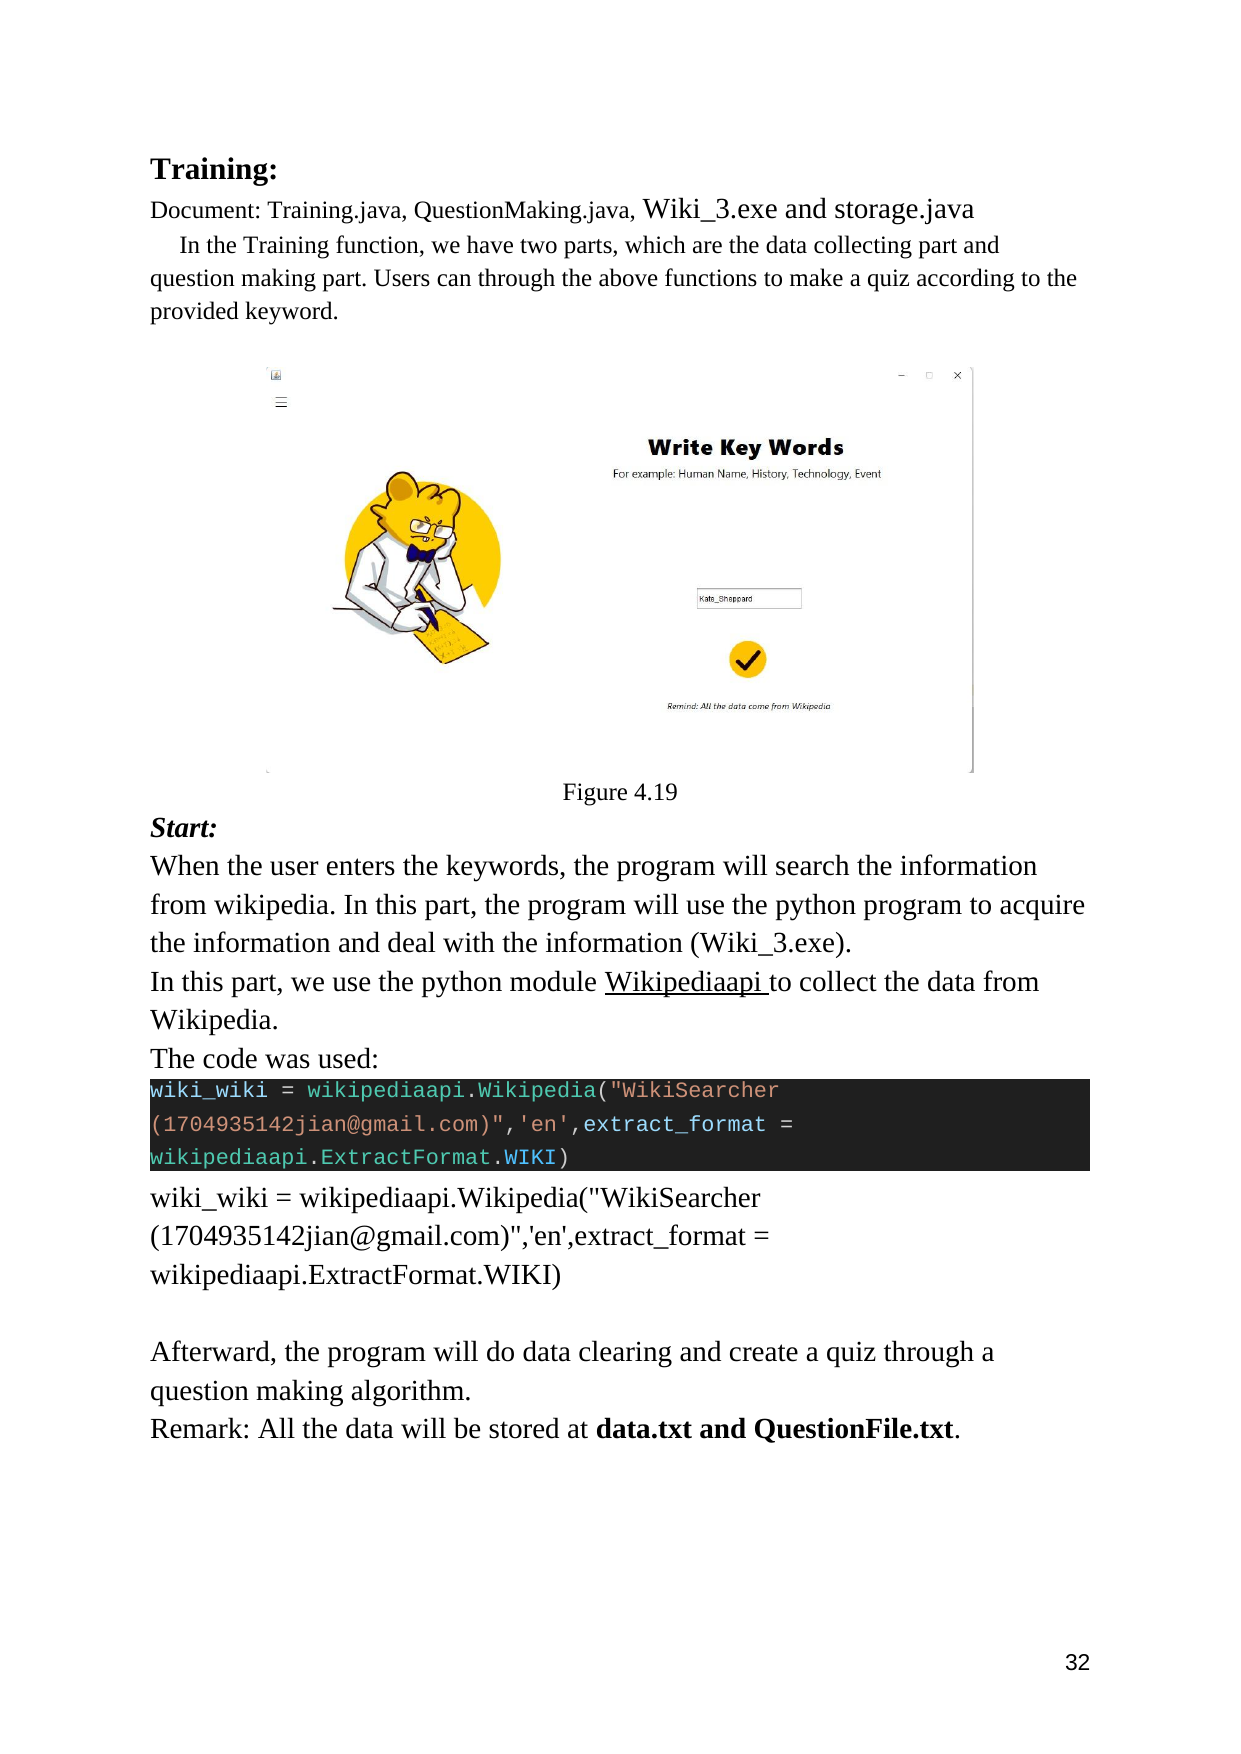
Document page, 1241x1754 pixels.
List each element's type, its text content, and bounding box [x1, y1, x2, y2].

text Document: Training.java, QuestionMaking.java, Wiki_3.exe and storage.java [150, 191, 1090, 225]
text When the user enters the keywords, the program will search the information from wikipedia. In this part, the program will use the python program to acquire the information and deal with the information (Wiki_3.exe). [150, 848, 1090, 959]
text In the Training function, we have two parts, which are the data collecting part and question making part. Users can through the above functions to make a quiz according to the provided keyword. [150, 230, 1090, 324]
text Figure 4.19 [150, 777, 1090, 806]
text wiki_wiki = wikipediaapi.Wikipedia("WikiSearcher (1704935142jian@gmail.com)",'en',extract_format = wikipediaapi.ExtractFormat.WIKI) [150, 1180, 1090, 1291]
text Remark: All the data will be stored at data.txt and QuestionFile.txt. [150, 1411, 1090, 1445]
text In this part, we use the python module Wikipediaapi to collect the data from Wikipedia. [150, 964, 1090, 1036]
text wiki_wiki = wikipediaapi.Wikipedia("WikiSearcher (1704935142jian@gmail.com)",'en',extract_format = wikipediaapi.ExtractFormat.WIKI) [150, 1079, 1090, 1171]
text Start: [150, 810, 1090, 843]
text Afterward, the program will do data clearing and create a quiz through a question making algorithm. [150, 1334, 1090, 1406]
picture [266, 367, 974, 773]
text Training: [150, 150, 1090, 186]
text The code was used: [150, 1041, 1090, 1074]
